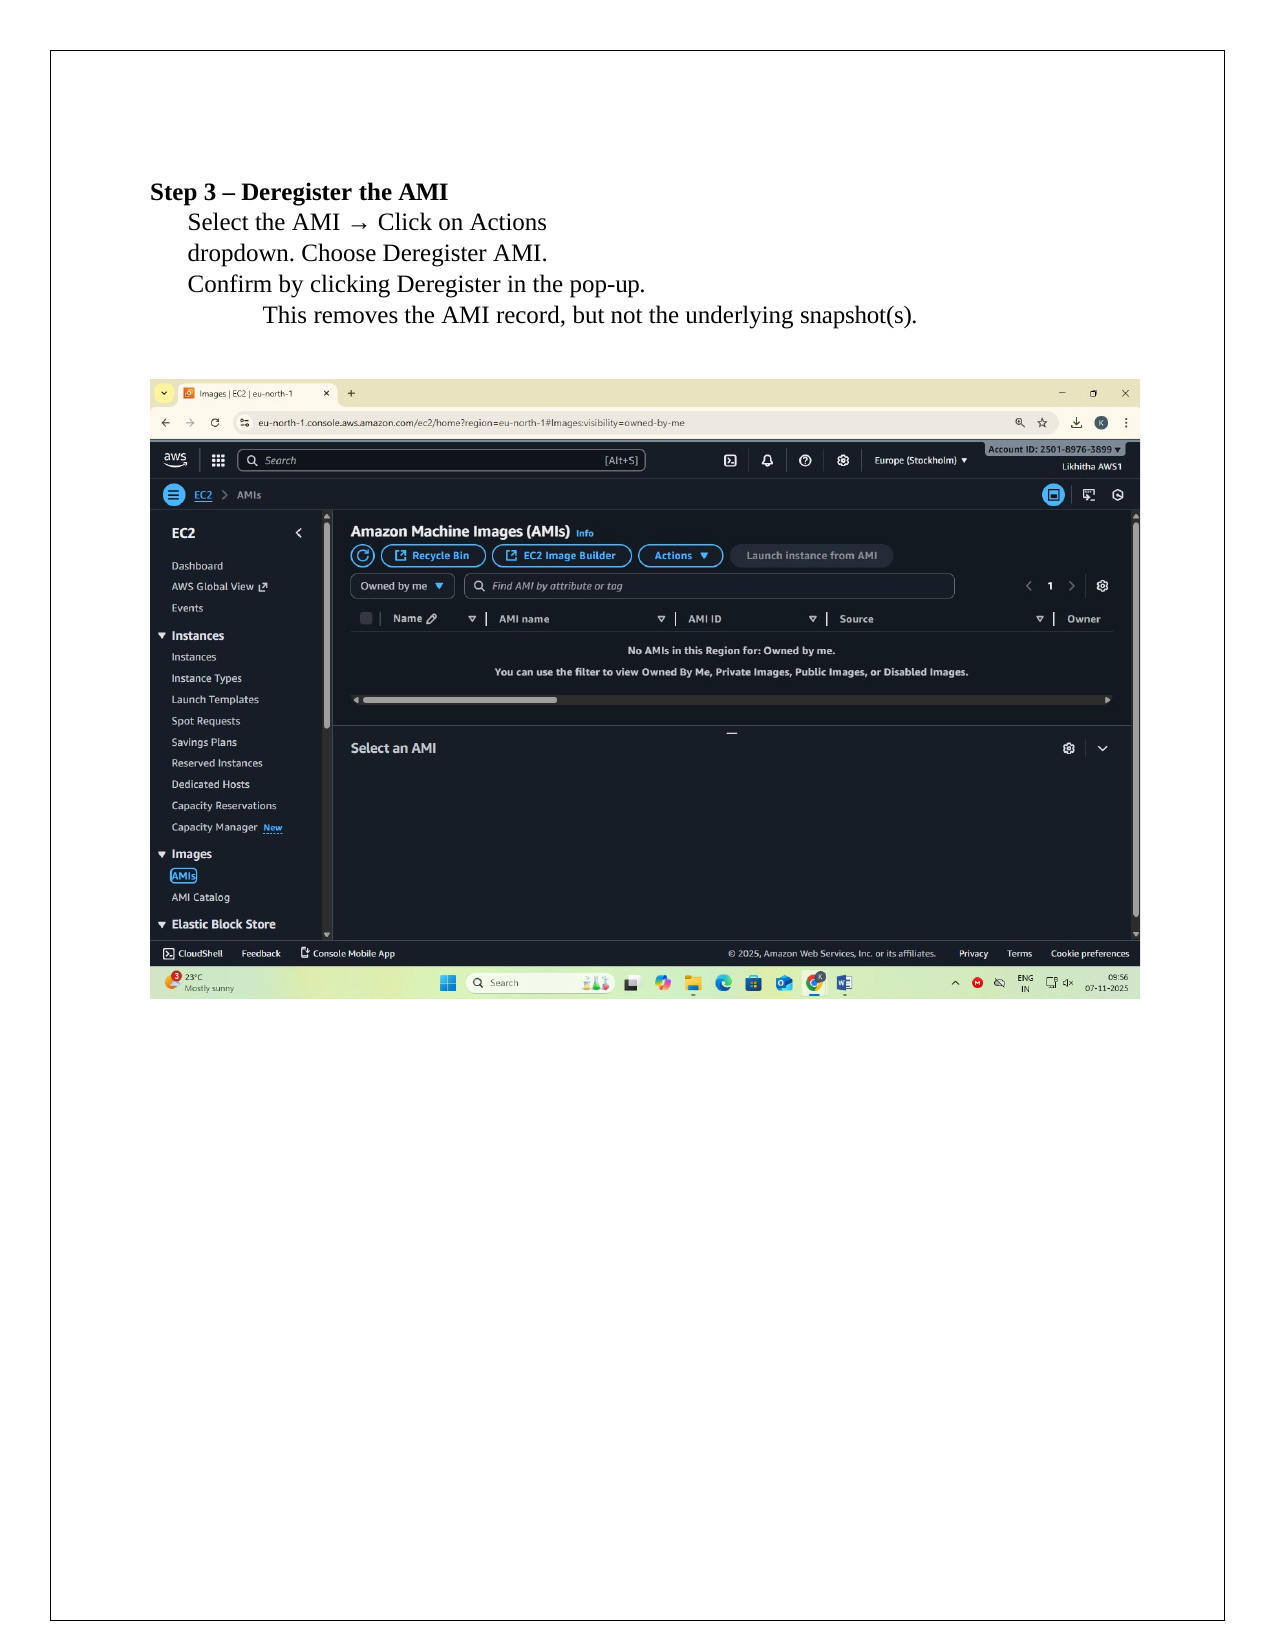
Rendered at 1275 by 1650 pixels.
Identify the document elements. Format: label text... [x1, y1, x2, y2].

subtitle Step 3 – Deregister the AMI [150, 177, 1200, 206]
text Confirm by clicking Deregister in the pop-up. [187, 269, 1200, 298]
text Select the AMI → Click on Actions dropdown. Choose Deregister AMI. [187, 207, 661, 267]
text This removes the AMI record, but not the underlying snapshot(s). [262, 300, 1200, 329]
picture [150, 379, 1141, 999]
